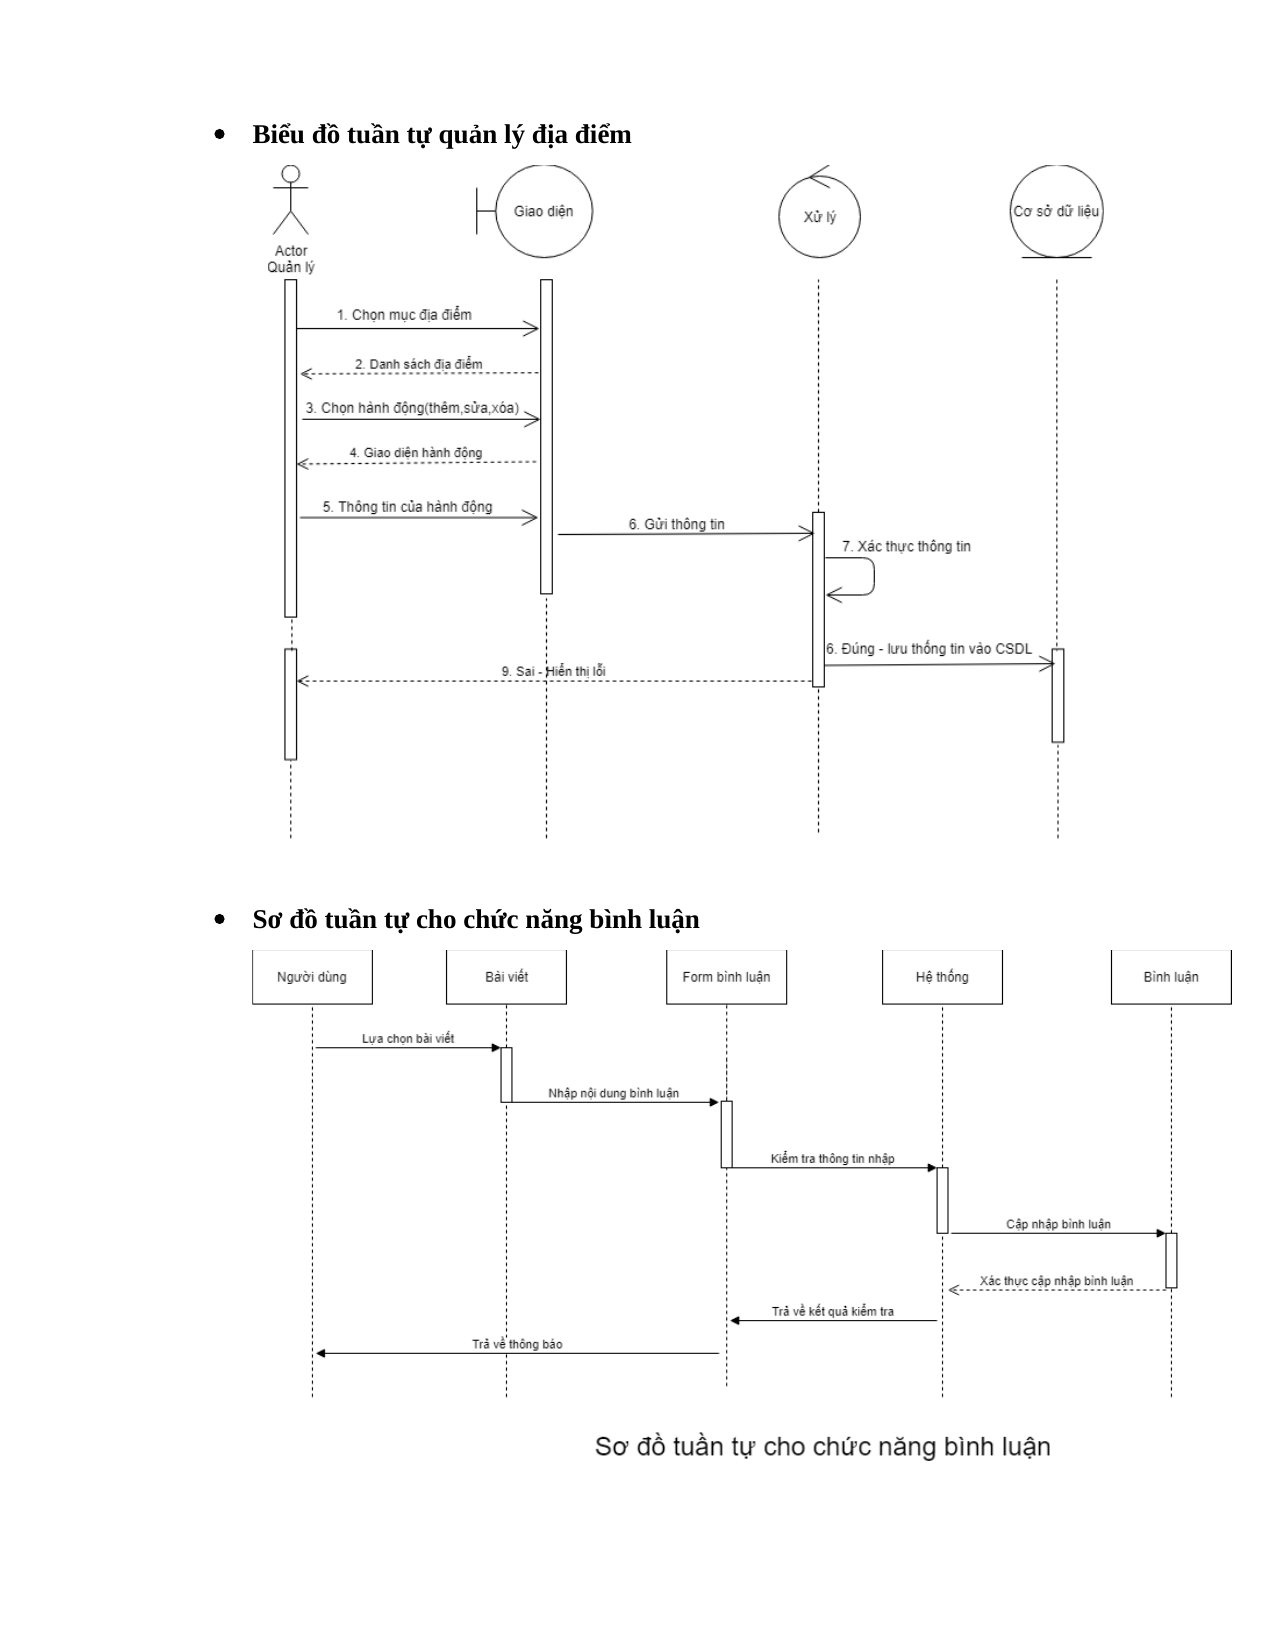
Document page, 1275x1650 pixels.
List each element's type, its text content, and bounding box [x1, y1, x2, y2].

list Sơ đồ tuần tự cho chức năng bình luận [215, 903, 1157, 934]
list Biểu đồ tuần tự quản lý địa điểm [215, 118, 1157, 149]
picture [267, 165, 1104, 840]
picture [252, 950, 1232, 1474]
